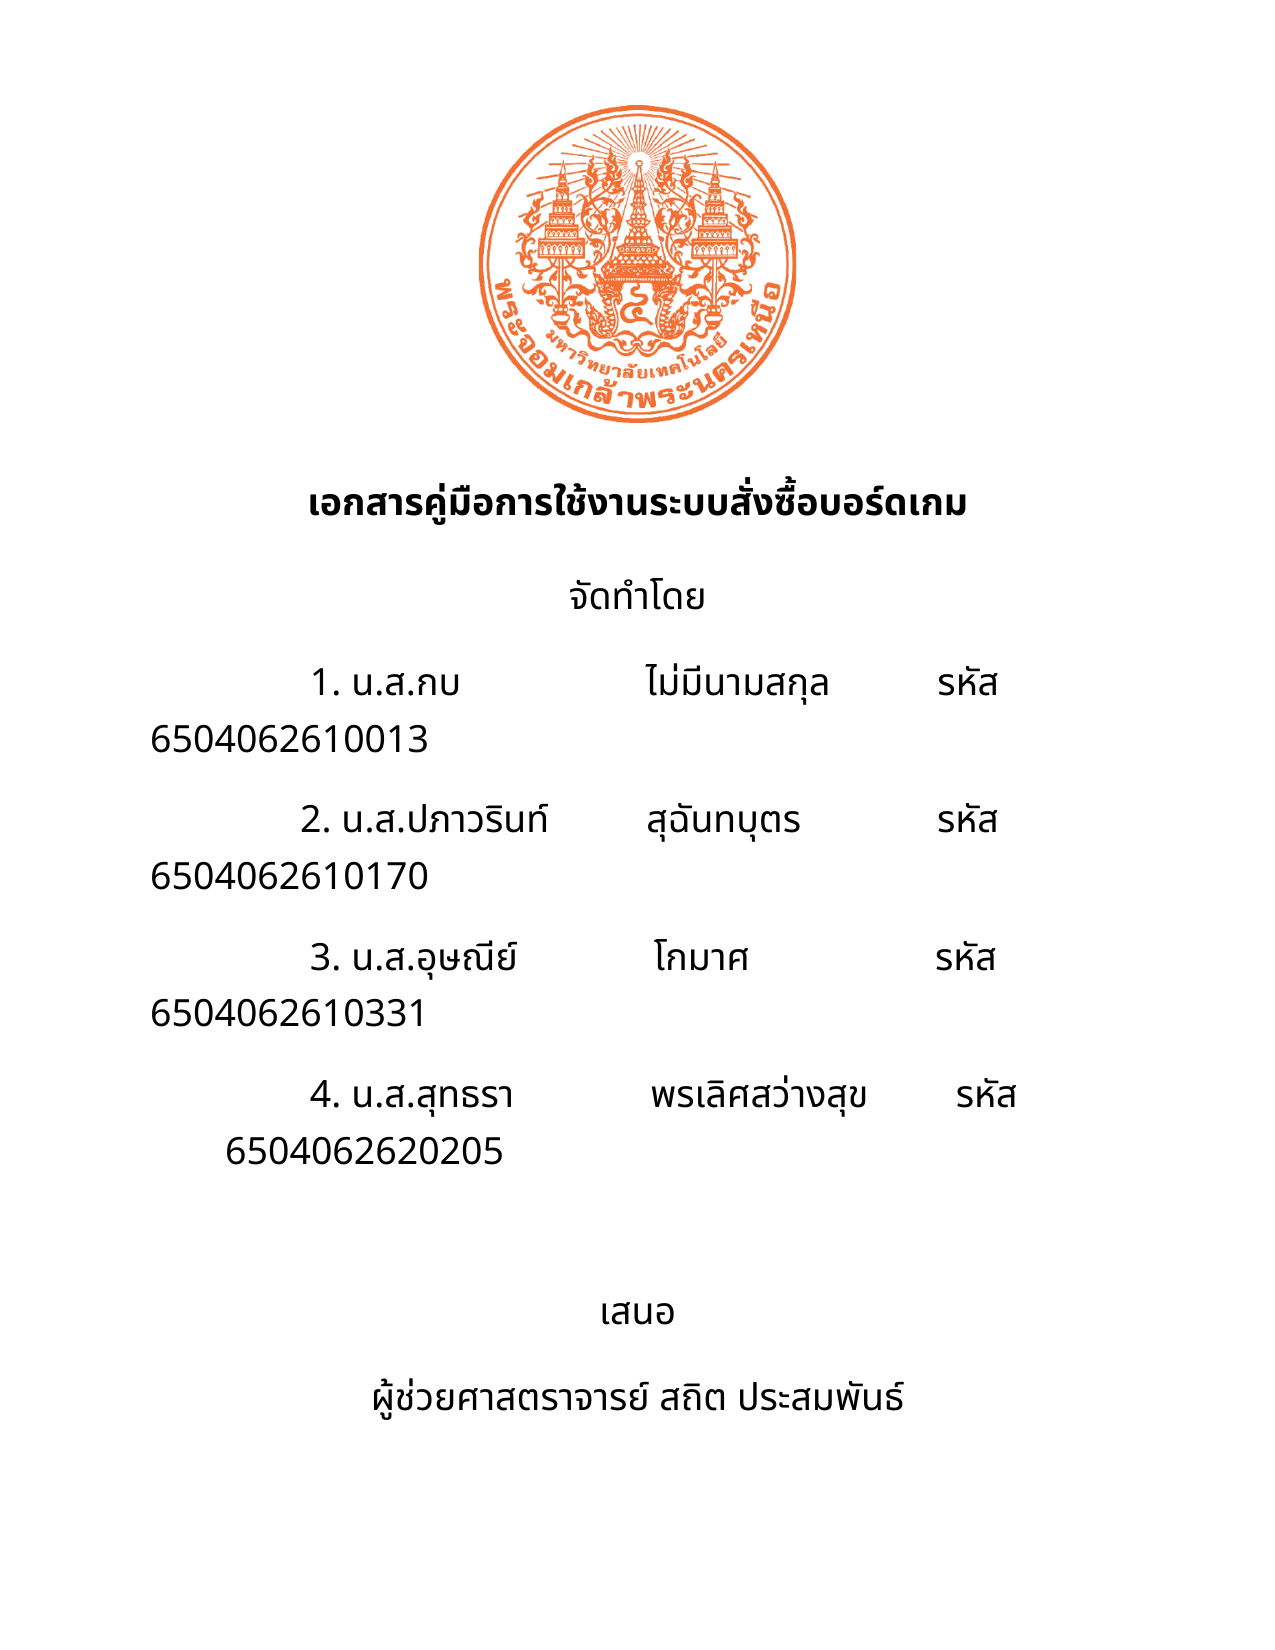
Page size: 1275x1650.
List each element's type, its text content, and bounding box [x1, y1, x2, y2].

text 1. น.ส.กบ ไม่มีนามสกุล รหัส 6504062610013 [150, 655, 1125, 763]
text เอกสารคู่มือการใช้งานระบบสั่งซื้อบอร์ดเกม [150, 475, 1125, 532]
text 4. น.ส.สุทธรา พรเลิศสว่างสุข รหัส 6504062620205 [225, 1067, 1125, 1175]
text 2. น.ส.ปภาวรินท์ สุฉันทบุตร รหัส 6504062610170 [150, 793, 1125, 901]
text จัดทำโดย [150, 569, 1125, 626]
picture [478, 105, 797, 423]
text 3. น.ส.อุษณีย์ โกมาศ รหัส 6504062610331 [150, 930, 1125, 1038]
text ผู้ช่วยศาสตราจารย์ สถิต ประสมพันธ์ [150, 1370, 1125, 1427]
text เสนอ [150, 1284, 1125, 1341]
